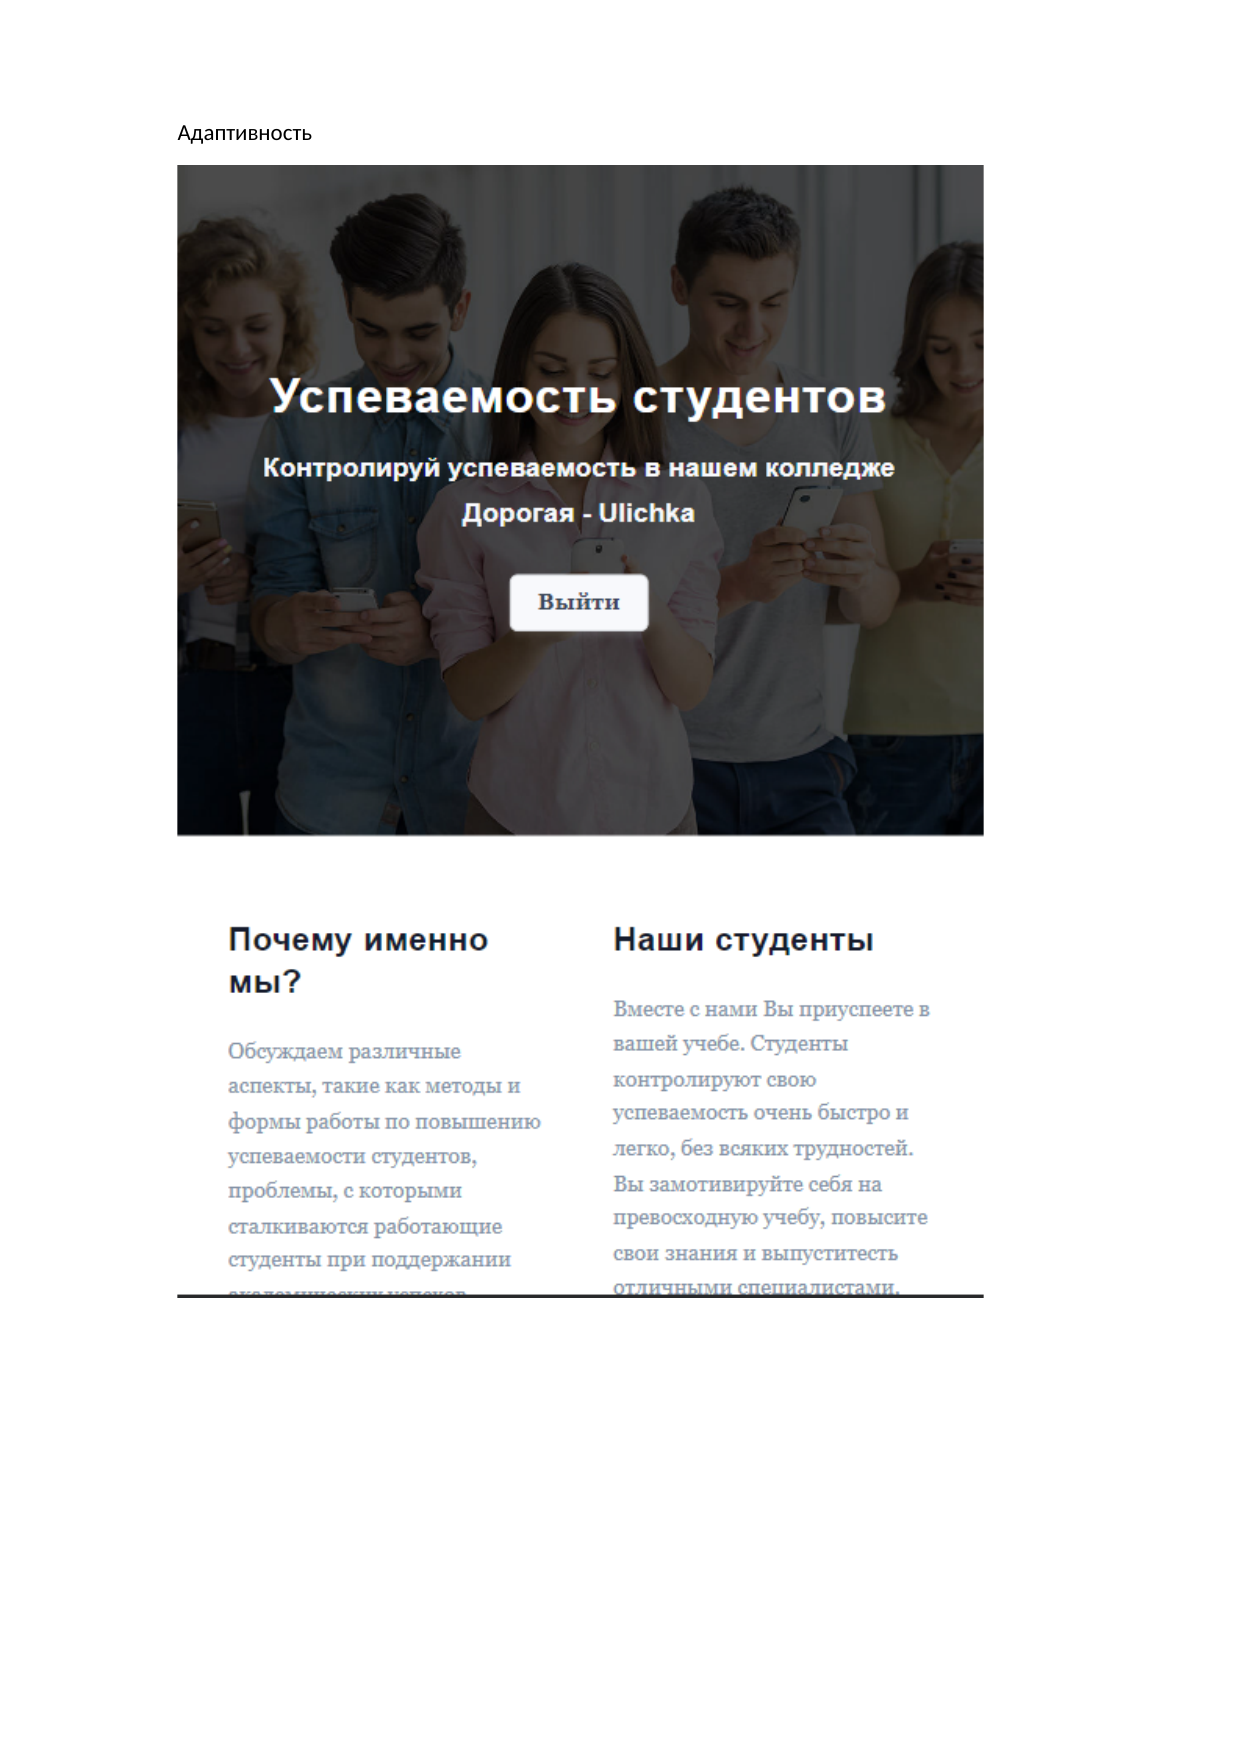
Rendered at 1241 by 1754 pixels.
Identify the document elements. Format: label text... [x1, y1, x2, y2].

picture [177, 165, 984, 1298]
text Адаптивность [177, 118, 1152, 146]
